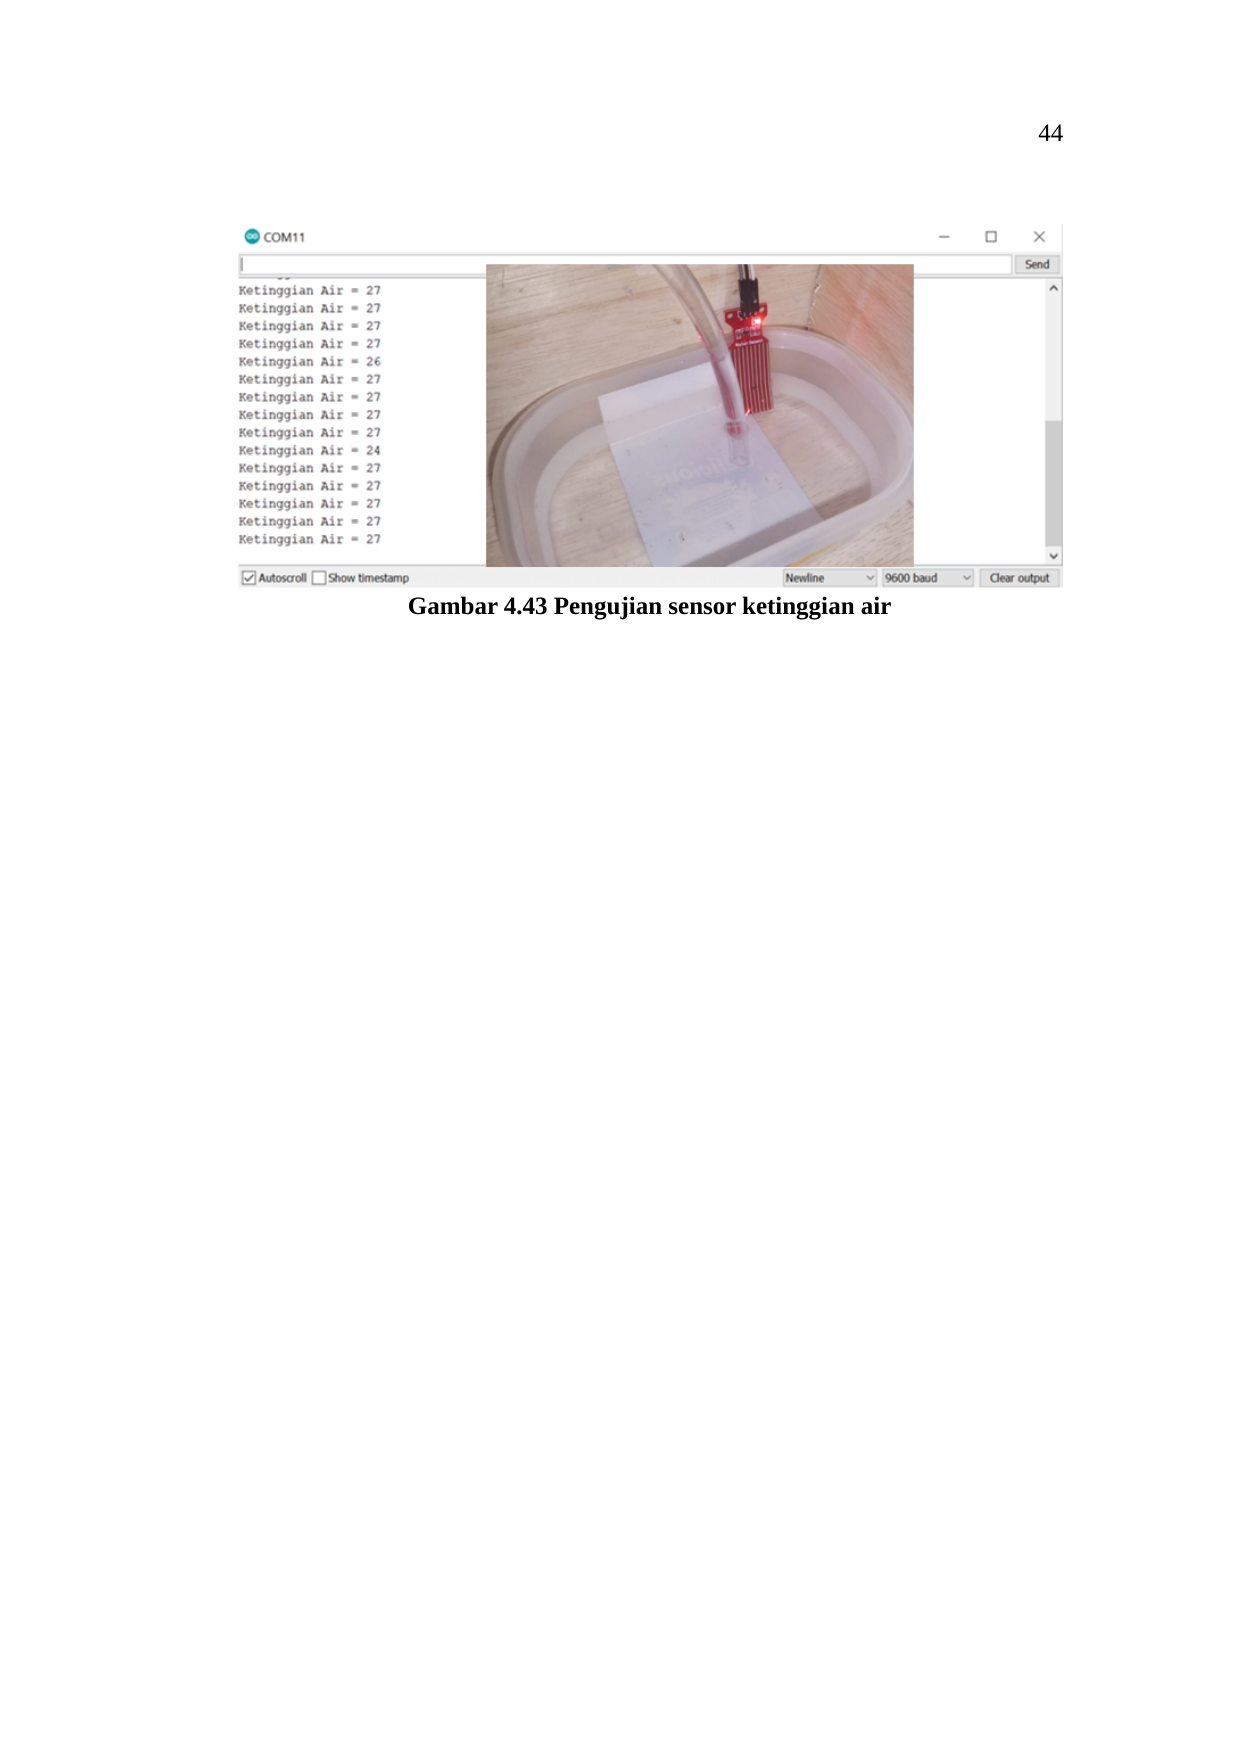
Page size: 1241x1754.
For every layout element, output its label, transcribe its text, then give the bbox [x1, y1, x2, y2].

picture [236, 221, 1063, 591]
